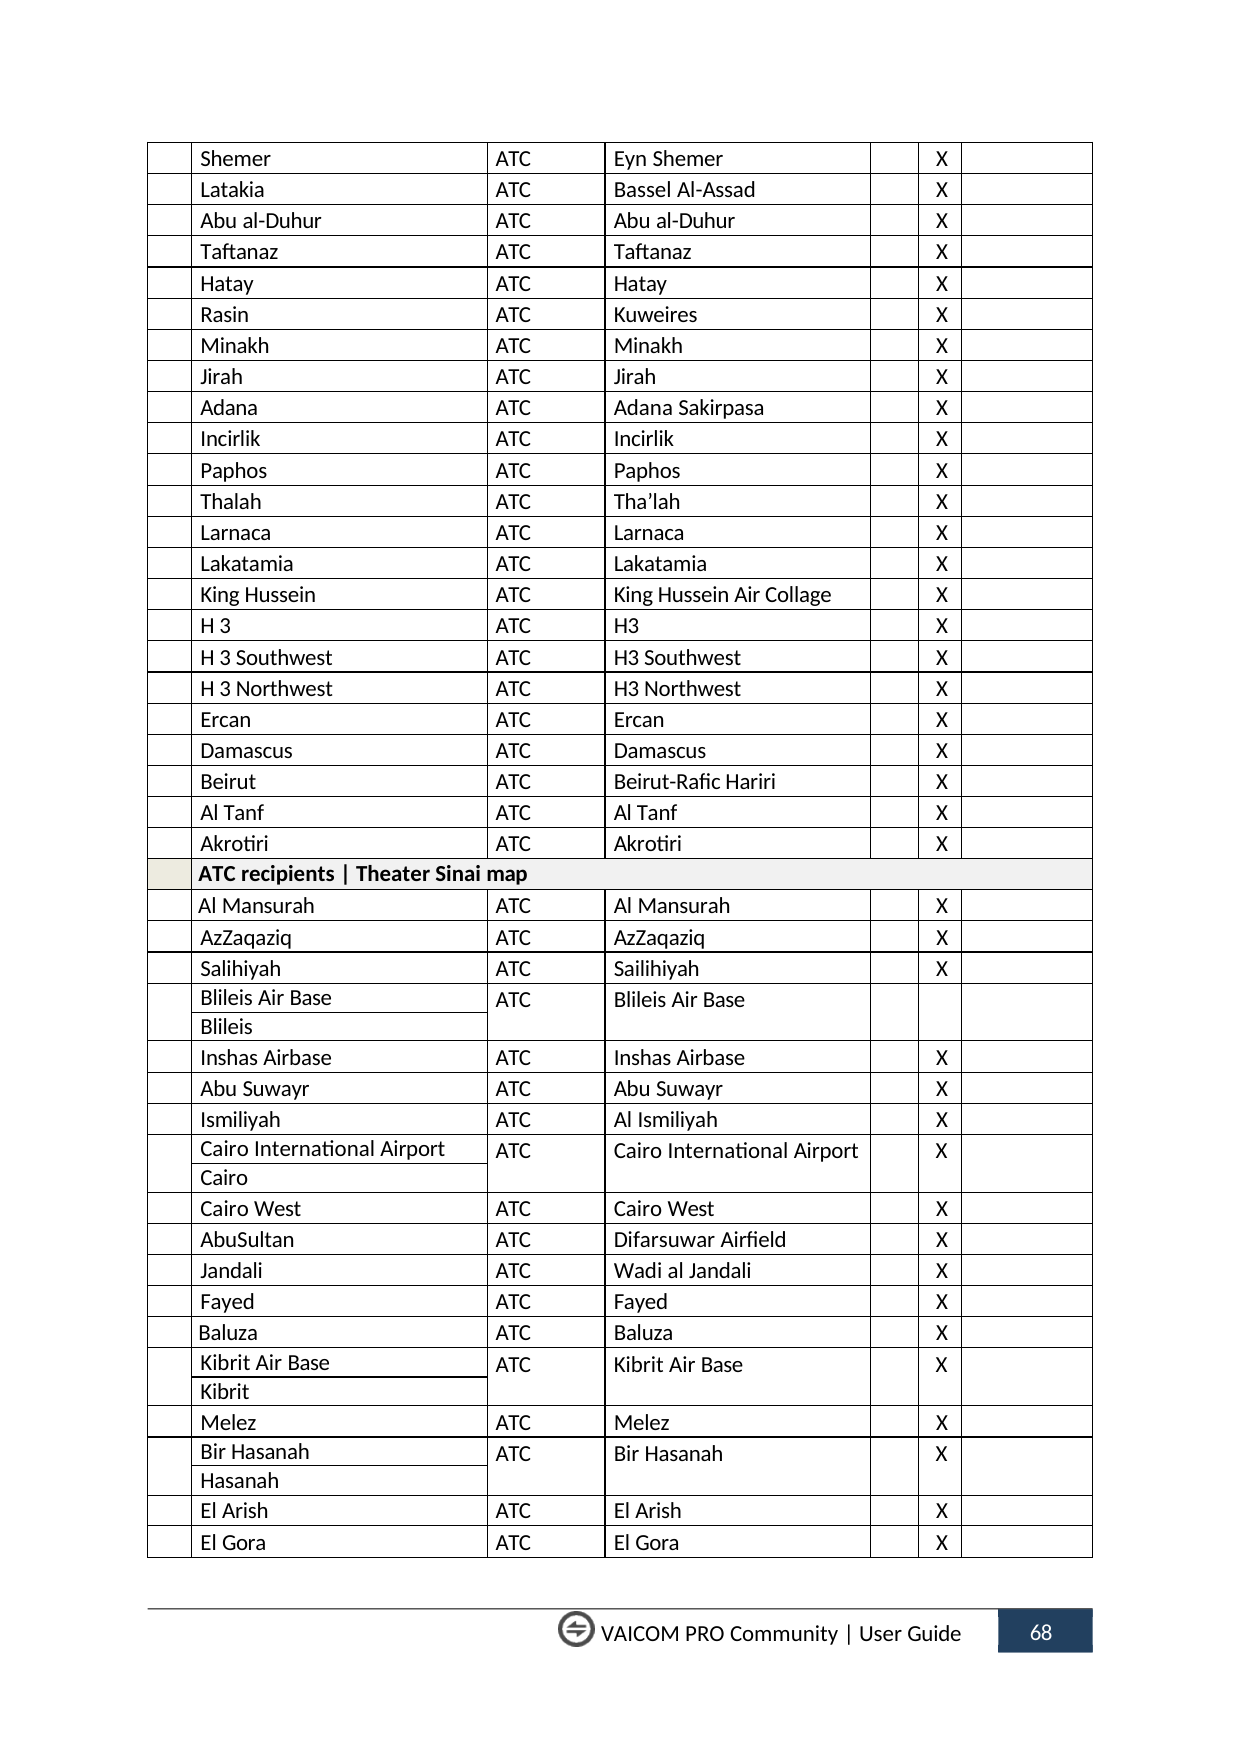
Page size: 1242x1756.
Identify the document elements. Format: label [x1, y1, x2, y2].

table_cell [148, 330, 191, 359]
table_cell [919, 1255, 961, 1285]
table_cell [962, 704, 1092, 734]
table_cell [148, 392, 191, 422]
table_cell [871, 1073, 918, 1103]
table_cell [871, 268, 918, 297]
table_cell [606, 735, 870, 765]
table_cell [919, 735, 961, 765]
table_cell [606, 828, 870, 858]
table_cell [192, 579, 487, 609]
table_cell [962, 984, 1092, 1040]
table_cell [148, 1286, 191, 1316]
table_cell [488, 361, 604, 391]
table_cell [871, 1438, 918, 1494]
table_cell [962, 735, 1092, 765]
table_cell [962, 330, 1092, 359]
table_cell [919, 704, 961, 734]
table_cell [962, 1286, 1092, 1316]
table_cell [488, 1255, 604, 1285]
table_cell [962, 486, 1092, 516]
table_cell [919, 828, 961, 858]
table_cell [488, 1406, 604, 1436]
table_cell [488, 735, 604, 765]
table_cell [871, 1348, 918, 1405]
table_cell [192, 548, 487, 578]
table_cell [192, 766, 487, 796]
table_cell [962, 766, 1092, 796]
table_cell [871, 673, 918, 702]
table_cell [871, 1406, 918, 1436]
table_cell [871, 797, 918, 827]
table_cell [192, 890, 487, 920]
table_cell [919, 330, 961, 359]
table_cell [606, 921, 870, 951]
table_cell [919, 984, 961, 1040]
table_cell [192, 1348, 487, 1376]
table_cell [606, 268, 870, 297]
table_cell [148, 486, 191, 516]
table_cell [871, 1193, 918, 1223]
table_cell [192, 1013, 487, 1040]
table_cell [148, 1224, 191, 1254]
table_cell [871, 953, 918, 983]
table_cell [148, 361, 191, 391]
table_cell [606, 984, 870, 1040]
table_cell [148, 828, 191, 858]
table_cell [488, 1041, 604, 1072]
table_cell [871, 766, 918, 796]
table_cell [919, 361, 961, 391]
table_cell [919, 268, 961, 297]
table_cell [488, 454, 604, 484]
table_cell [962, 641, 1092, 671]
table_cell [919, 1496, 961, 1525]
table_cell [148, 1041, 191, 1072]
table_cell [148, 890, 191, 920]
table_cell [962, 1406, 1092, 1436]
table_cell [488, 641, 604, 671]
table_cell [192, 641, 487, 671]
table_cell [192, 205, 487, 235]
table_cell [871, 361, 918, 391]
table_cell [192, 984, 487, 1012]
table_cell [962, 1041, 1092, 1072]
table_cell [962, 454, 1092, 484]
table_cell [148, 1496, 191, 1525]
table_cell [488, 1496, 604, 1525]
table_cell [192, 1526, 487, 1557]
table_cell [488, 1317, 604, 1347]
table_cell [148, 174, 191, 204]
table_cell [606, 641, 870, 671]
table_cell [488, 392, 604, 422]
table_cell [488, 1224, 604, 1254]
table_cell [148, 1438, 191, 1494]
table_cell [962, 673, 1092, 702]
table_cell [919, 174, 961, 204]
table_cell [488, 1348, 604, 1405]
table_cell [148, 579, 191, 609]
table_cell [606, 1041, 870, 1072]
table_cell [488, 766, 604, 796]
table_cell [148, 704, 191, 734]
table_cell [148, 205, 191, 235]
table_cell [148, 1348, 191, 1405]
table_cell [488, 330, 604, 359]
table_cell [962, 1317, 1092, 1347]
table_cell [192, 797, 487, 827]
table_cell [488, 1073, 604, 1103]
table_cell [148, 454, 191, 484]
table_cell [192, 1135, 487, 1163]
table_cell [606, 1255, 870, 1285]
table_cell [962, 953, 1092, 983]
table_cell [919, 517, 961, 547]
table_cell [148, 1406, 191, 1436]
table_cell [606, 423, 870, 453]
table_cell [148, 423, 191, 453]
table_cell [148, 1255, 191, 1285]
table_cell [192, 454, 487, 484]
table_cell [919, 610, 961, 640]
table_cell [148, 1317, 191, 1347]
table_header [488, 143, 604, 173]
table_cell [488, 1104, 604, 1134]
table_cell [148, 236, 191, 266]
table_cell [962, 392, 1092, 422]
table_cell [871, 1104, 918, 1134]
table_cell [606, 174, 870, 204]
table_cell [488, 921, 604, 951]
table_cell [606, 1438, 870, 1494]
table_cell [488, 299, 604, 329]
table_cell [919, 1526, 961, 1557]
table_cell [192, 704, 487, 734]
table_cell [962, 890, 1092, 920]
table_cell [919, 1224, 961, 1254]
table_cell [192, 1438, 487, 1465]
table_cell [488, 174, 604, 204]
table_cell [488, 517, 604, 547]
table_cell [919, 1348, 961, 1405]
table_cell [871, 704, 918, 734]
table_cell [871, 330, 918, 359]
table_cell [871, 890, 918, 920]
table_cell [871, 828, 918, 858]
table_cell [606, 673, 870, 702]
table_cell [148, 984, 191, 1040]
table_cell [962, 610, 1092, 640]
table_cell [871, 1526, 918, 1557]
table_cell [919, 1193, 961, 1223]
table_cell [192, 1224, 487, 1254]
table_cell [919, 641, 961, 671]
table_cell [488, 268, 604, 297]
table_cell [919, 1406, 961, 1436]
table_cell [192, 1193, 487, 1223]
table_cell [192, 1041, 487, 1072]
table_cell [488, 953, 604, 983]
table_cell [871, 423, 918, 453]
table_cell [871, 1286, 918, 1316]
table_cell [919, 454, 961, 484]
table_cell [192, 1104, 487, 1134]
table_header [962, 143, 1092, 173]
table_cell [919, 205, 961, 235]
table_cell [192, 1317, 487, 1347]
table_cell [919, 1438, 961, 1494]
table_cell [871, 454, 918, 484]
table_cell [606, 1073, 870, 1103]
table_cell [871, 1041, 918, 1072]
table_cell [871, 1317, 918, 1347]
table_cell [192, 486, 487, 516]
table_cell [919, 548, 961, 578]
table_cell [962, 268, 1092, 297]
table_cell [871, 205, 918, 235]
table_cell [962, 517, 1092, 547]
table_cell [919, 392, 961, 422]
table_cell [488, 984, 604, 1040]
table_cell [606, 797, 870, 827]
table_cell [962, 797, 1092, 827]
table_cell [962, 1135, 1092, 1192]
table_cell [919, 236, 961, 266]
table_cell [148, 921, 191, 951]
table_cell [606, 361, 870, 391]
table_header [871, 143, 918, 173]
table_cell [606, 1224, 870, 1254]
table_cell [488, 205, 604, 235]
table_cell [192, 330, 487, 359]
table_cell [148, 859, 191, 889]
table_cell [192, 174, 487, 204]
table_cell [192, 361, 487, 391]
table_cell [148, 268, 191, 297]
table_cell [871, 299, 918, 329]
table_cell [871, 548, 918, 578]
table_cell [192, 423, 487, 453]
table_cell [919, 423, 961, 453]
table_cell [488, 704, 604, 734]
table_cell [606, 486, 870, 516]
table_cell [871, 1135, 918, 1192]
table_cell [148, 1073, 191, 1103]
picture [558, 1611, 595, 1647]
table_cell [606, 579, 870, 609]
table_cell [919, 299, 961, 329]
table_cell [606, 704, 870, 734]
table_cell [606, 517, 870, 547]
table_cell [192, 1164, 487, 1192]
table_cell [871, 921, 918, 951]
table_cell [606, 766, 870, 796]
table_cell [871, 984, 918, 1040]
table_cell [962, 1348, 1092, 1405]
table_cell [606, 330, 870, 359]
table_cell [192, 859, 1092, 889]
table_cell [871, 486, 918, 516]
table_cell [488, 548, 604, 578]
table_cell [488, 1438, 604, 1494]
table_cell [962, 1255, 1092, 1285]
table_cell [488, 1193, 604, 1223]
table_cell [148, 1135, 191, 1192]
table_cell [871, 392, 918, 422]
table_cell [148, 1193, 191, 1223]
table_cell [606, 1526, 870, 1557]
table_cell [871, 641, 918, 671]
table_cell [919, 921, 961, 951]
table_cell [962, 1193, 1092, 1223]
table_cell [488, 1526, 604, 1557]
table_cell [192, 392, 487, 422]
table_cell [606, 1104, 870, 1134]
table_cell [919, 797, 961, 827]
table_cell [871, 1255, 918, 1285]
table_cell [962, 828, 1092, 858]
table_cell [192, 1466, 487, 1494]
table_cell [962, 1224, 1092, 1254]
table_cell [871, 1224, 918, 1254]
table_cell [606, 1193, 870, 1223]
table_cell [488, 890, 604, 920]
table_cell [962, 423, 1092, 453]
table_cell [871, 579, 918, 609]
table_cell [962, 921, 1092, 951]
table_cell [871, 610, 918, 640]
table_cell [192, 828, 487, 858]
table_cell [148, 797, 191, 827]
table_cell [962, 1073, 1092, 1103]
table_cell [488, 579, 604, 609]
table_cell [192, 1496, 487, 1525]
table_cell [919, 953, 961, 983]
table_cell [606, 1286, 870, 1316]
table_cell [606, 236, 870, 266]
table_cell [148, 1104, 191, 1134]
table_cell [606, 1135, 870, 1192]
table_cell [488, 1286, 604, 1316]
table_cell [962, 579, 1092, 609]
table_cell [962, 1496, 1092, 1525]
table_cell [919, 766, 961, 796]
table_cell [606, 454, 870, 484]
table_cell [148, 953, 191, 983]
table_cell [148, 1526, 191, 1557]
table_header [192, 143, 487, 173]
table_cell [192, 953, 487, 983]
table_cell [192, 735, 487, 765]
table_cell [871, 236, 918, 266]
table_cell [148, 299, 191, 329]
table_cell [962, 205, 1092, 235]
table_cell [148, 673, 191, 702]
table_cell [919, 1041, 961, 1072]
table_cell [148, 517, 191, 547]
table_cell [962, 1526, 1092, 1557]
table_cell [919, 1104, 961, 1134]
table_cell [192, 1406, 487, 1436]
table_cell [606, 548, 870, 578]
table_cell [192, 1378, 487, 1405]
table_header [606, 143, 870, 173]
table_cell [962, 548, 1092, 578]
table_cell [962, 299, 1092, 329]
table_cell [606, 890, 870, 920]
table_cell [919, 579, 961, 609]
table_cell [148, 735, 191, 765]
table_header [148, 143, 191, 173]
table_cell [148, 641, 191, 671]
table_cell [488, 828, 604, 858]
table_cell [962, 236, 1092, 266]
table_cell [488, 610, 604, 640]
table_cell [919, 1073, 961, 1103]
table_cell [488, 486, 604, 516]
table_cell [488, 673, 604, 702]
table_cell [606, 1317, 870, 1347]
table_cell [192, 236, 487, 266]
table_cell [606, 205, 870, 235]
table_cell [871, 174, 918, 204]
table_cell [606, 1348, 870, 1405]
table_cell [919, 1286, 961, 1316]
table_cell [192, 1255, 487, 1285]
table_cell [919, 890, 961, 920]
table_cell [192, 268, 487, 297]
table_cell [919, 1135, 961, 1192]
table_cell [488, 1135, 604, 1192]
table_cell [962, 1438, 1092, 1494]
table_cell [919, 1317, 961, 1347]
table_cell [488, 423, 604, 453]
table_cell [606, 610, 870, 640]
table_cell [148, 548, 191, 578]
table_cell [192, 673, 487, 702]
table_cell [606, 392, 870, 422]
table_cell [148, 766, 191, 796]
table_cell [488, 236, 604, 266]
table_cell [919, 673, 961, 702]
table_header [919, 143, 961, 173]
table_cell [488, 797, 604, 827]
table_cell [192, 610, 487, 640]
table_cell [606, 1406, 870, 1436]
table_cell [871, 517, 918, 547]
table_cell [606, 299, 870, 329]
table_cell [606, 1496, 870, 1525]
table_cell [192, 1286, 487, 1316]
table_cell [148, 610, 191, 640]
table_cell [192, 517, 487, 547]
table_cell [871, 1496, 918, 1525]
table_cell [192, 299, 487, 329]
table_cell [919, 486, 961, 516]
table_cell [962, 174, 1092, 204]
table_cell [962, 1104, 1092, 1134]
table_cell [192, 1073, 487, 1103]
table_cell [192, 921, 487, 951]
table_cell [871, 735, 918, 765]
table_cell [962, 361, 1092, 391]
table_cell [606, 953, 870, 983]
